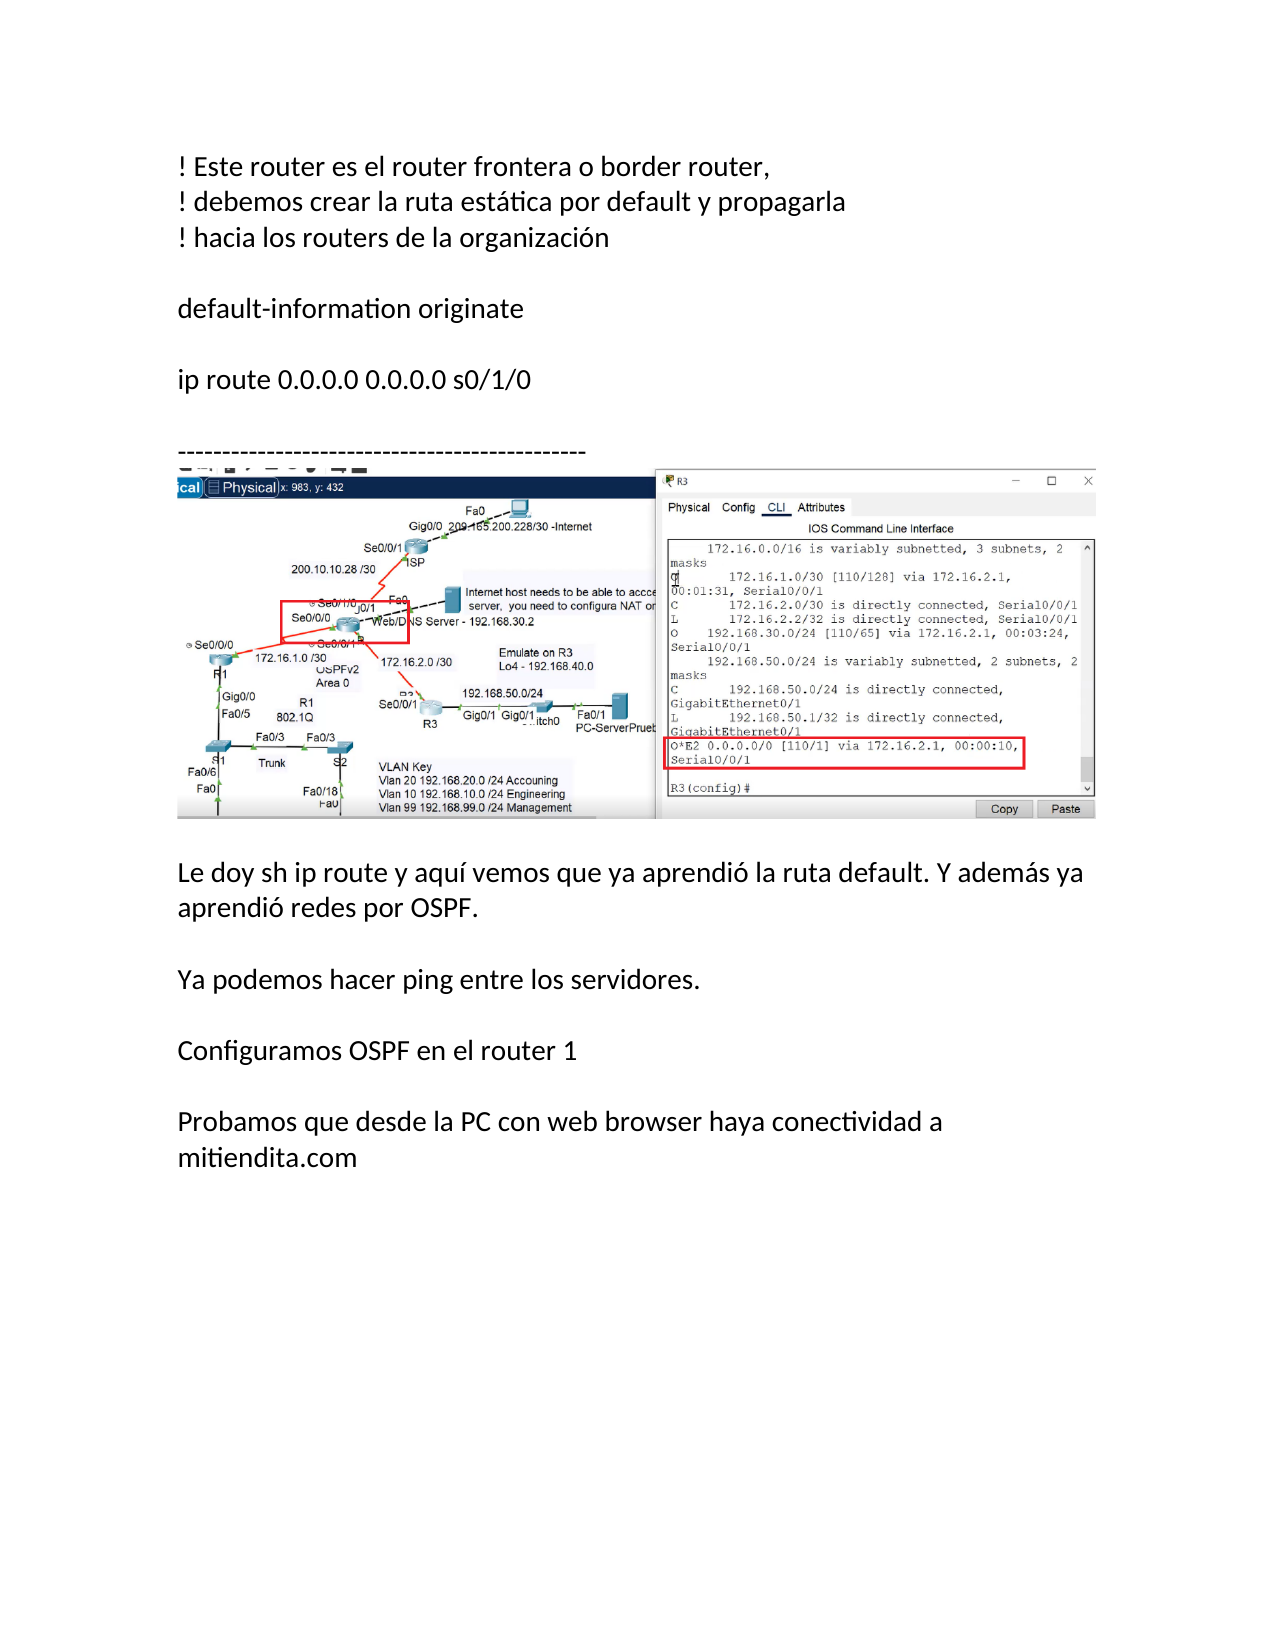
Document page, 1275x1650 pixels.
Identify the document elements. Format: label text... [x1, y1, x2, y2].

text Probamos que desde la PC con web browser haya conectividad a mitiendita.com [177, 1103, 1098, 1174]
text default-information originate [177, 290, 1098, 326]
text ip route 0.0.0.0 0.0.0.0 s0/1/0 [177, 361, 1098, 397]
picture [177, 468, 1096, 819]
text Configuramos OSPF en el router 1 [177, 1032, 1098, 1068]
text Le doy sh ip route y aquí vemos que ya aprendió la ruta default. Y además ya aprendió redes por OSPF. [177, 854, 1098, 925]
text ! debemos crear la ruta estática por default y propagarla [177, 183, 1098, 219]
text Ya podemos hacer ping entre los servidores. [177, 961, 1098, 996]
text ---------------------------------------------- [177, 433, 1098, 468]
text ! hacia los routers de la organización [177, 219, 1098, 254]
text ! Este router es el router frontera o border router, [177, 148, 1098, 183]
